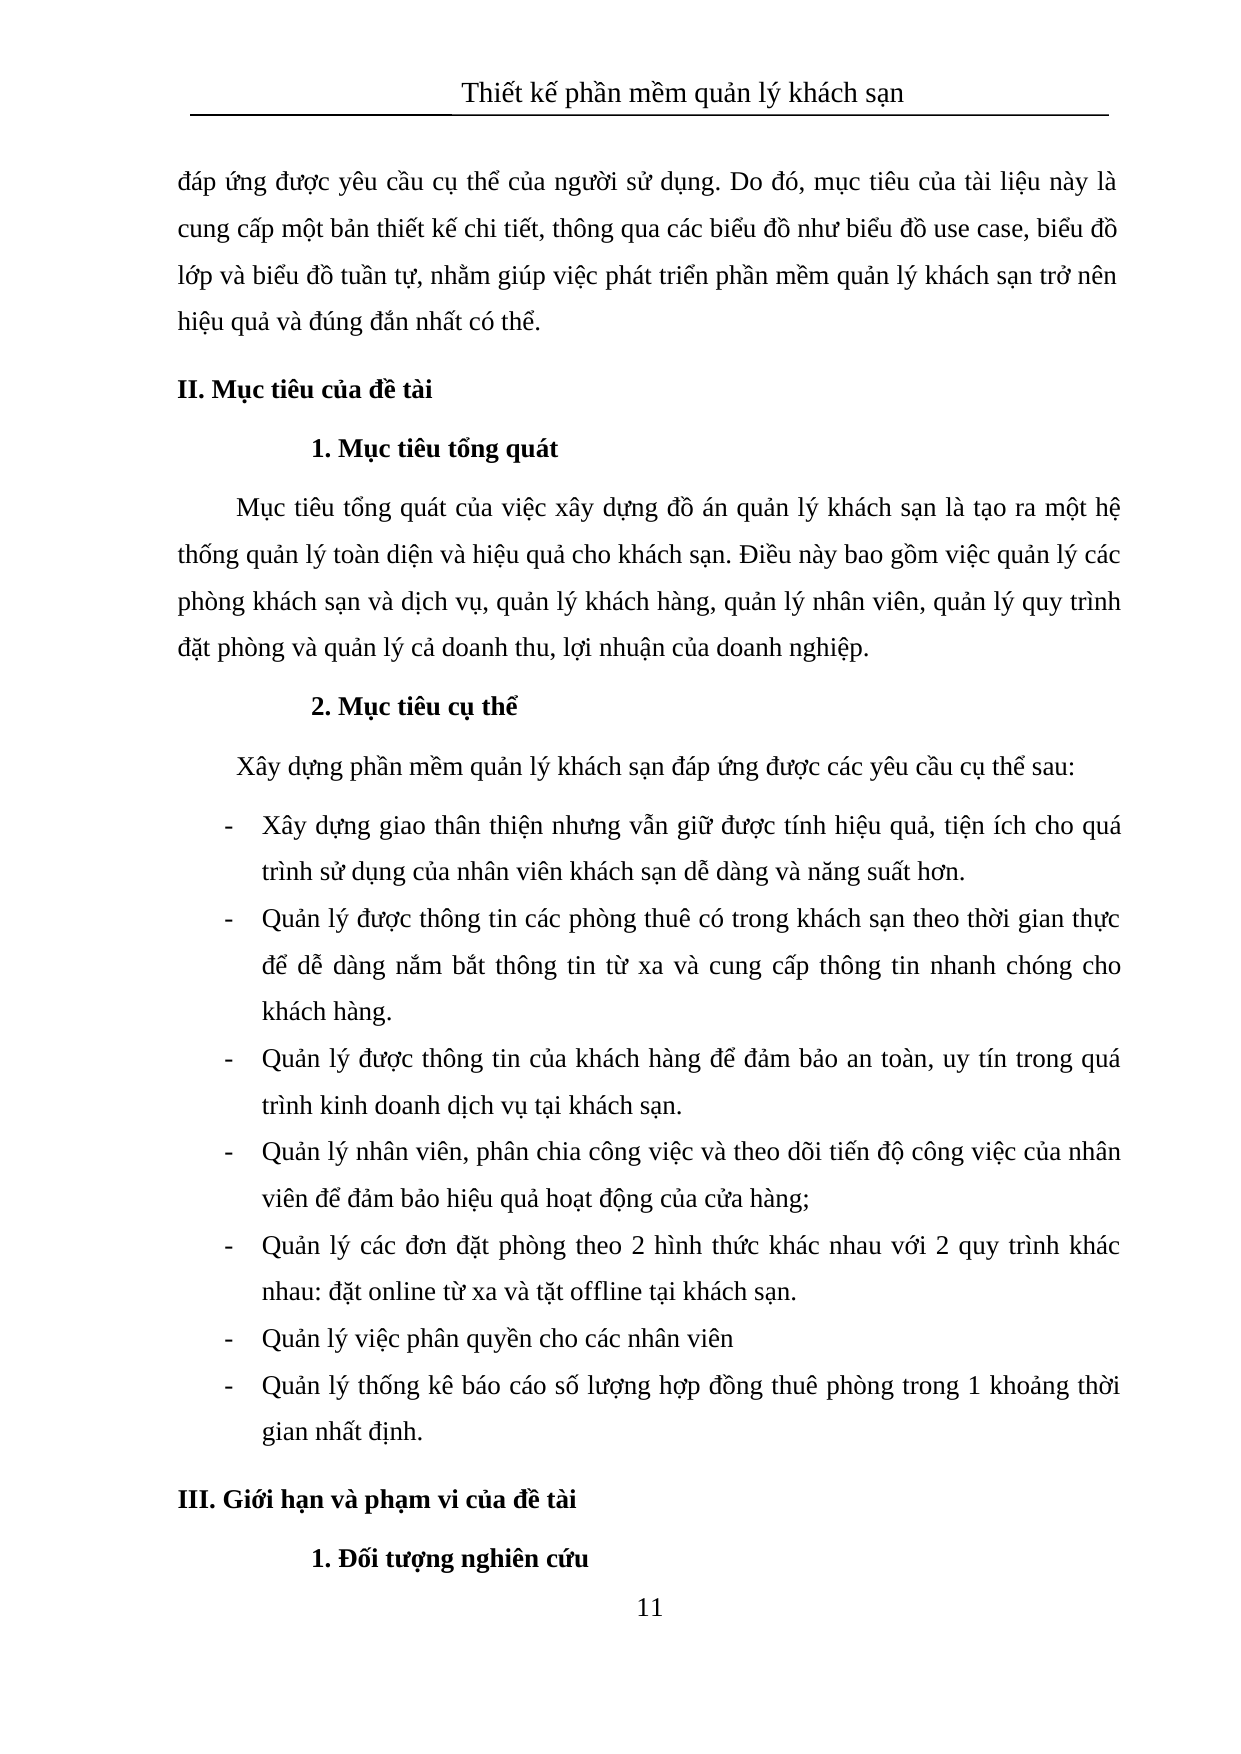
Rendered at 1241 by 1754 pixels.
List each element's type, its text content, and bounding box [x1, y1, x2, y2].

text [177, 166, 1119, 337]
list Quản lý được thông tin các phòng thuê có trong khách sạn theo thời gian thực để dễ dàng nắm bắt thông tin từ xa và cung cấp thông tin nhanh chóng cho khách hàng. [224, 902, 1122, 1027]
text Giới hạn và phạm vi của đề tài [177, 1483, 822, 1514]
list Xây dựng giao thân thiện nhưng vẫn giữ được tính hiệu quả, tiện ích cho quá trình sử dụng của nhân viên khách sạn dễ dàng và năng suất hơn. [224, 809, 1122, 887]
text Đối tượng nghiên cứu [252, 1542, 1122, 1573]
text Xây dựng phần mềm quản lý khách sạn đáp ứng được các yêu cầu cụ thể sau: [177, 750, 1122, 781]
list Quản lý nhân viên, phân chia công việc và theo dõi tiến độ công việc của nhân viên để đảm bảo hiệu quả hoạt động của cửa hàng; [224, 1136, 1122, 1213]
list Quản lý các đơn đặt phòng theo 2 hình thức khác nhau với 2 quy trình khác nhau: đặt online từ xa và tặt offline tại khách sạn. [224, 1229, 1122, 1307]
text Mục tiêu tổng quát của việc xây dựng đồ án quản lý khách sạn là tạo ra một hệ thống quản lý toàn diện và hiệu quả cho khách sạn. Điều này bao gồm việc quản lý các phòng khách sạn và dịch vụ, quản lý khách hàng, quản lý nhân viên, quản lý quy trình đặt phòng và quản lý cả doanh thu, lợi nhuận của doanh nghiệp. [177, 491, 1122, 662]
list Quản lý thống kê báo cáo số lượng hợp đồng thuê phòng trong 1 khoảng thời gian nhất định. [224, 1369, 1122, 1447]
text Mục tiêu của đề tài [177, 373, 822, 404]
text Mục tiêu cụ thể [252, 691, 1122, 722]
list Quản lý việc phân quyền cho các nhân viên [224, 1322, 1122, 1353]
text Mục tiêu tổng quát [252, 432, 1122, 463]
list Quản lý được thông tin của khách hàng để đảm bảo an toàn, uy tín trong quá trình kinh doanh dịch vụ tại khách sạn. [224, 1042, 1122, 1120]
